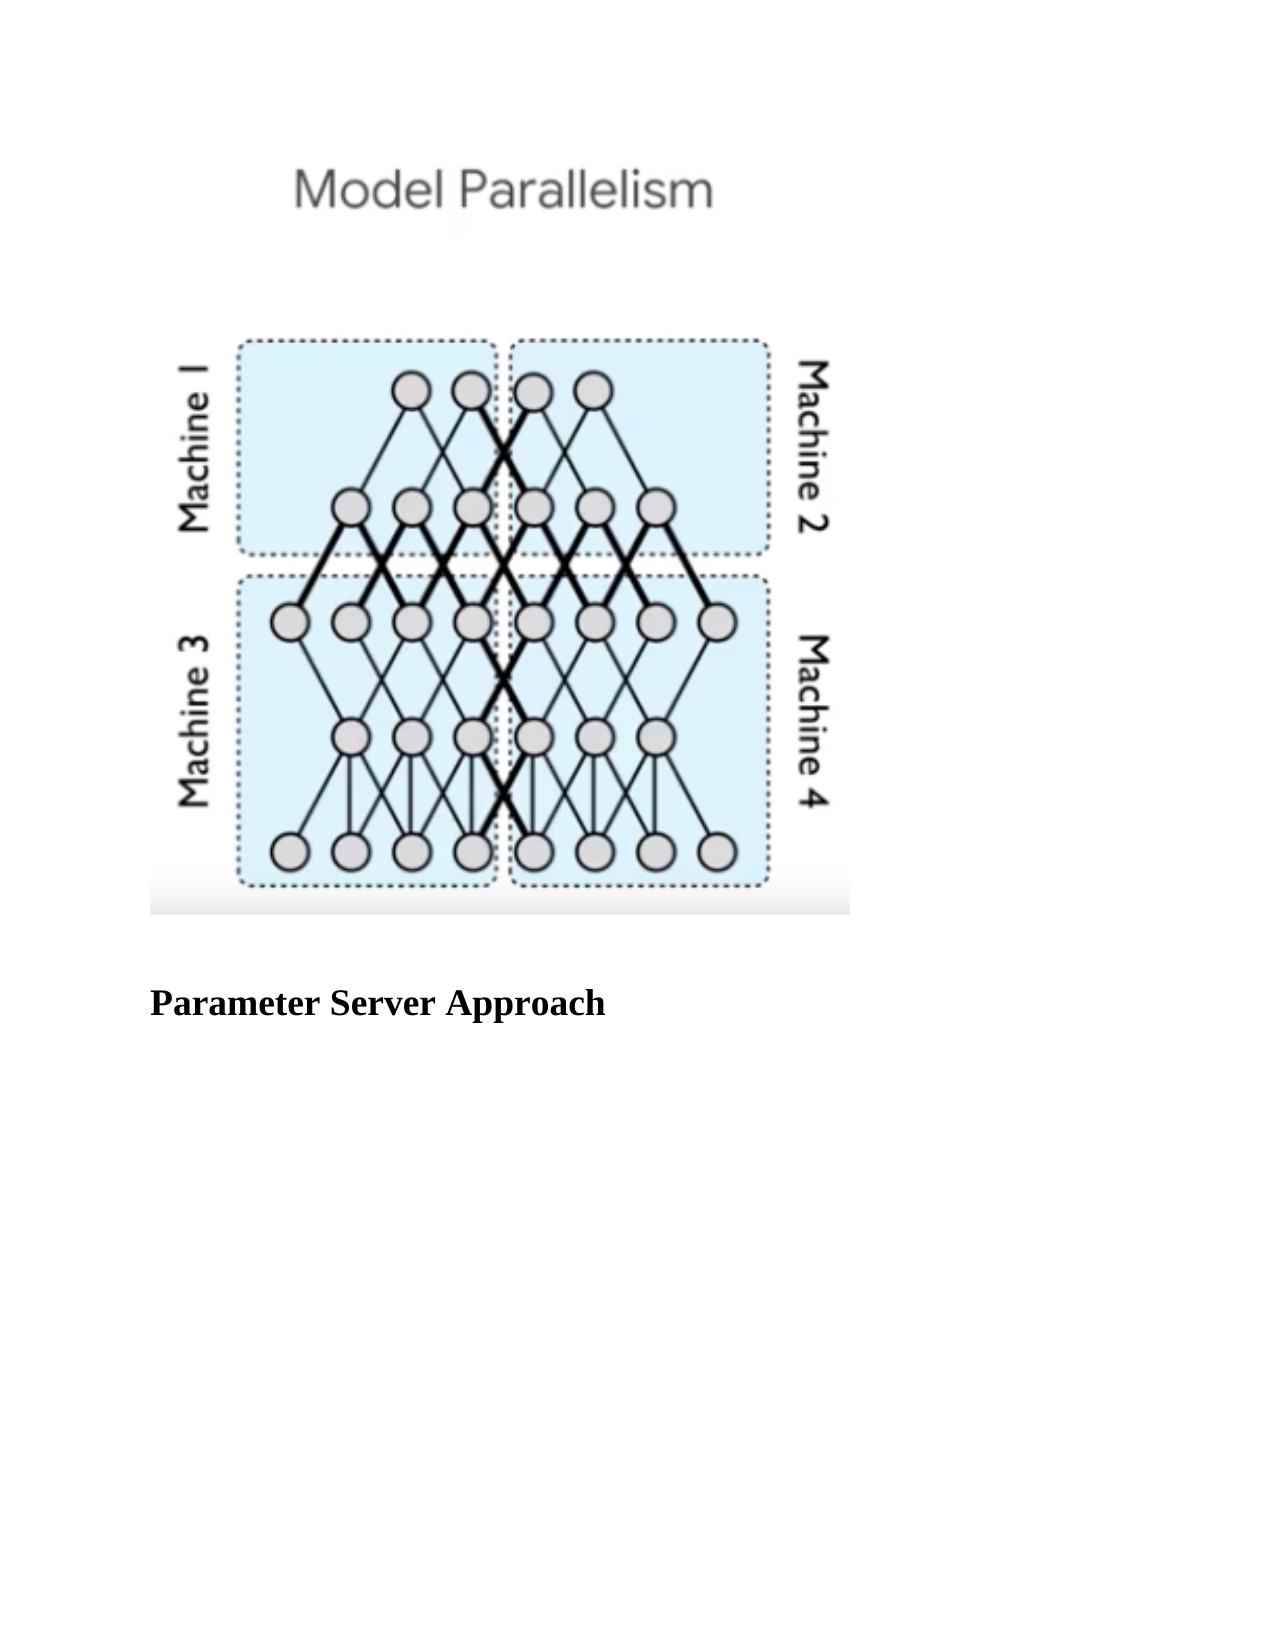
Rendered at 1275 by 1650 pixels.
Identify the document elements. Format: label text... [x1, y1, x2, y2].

picture [150, 150, 851, 915]
subtitle Parameter Server Approach [150, 981, 1125, 1024]
